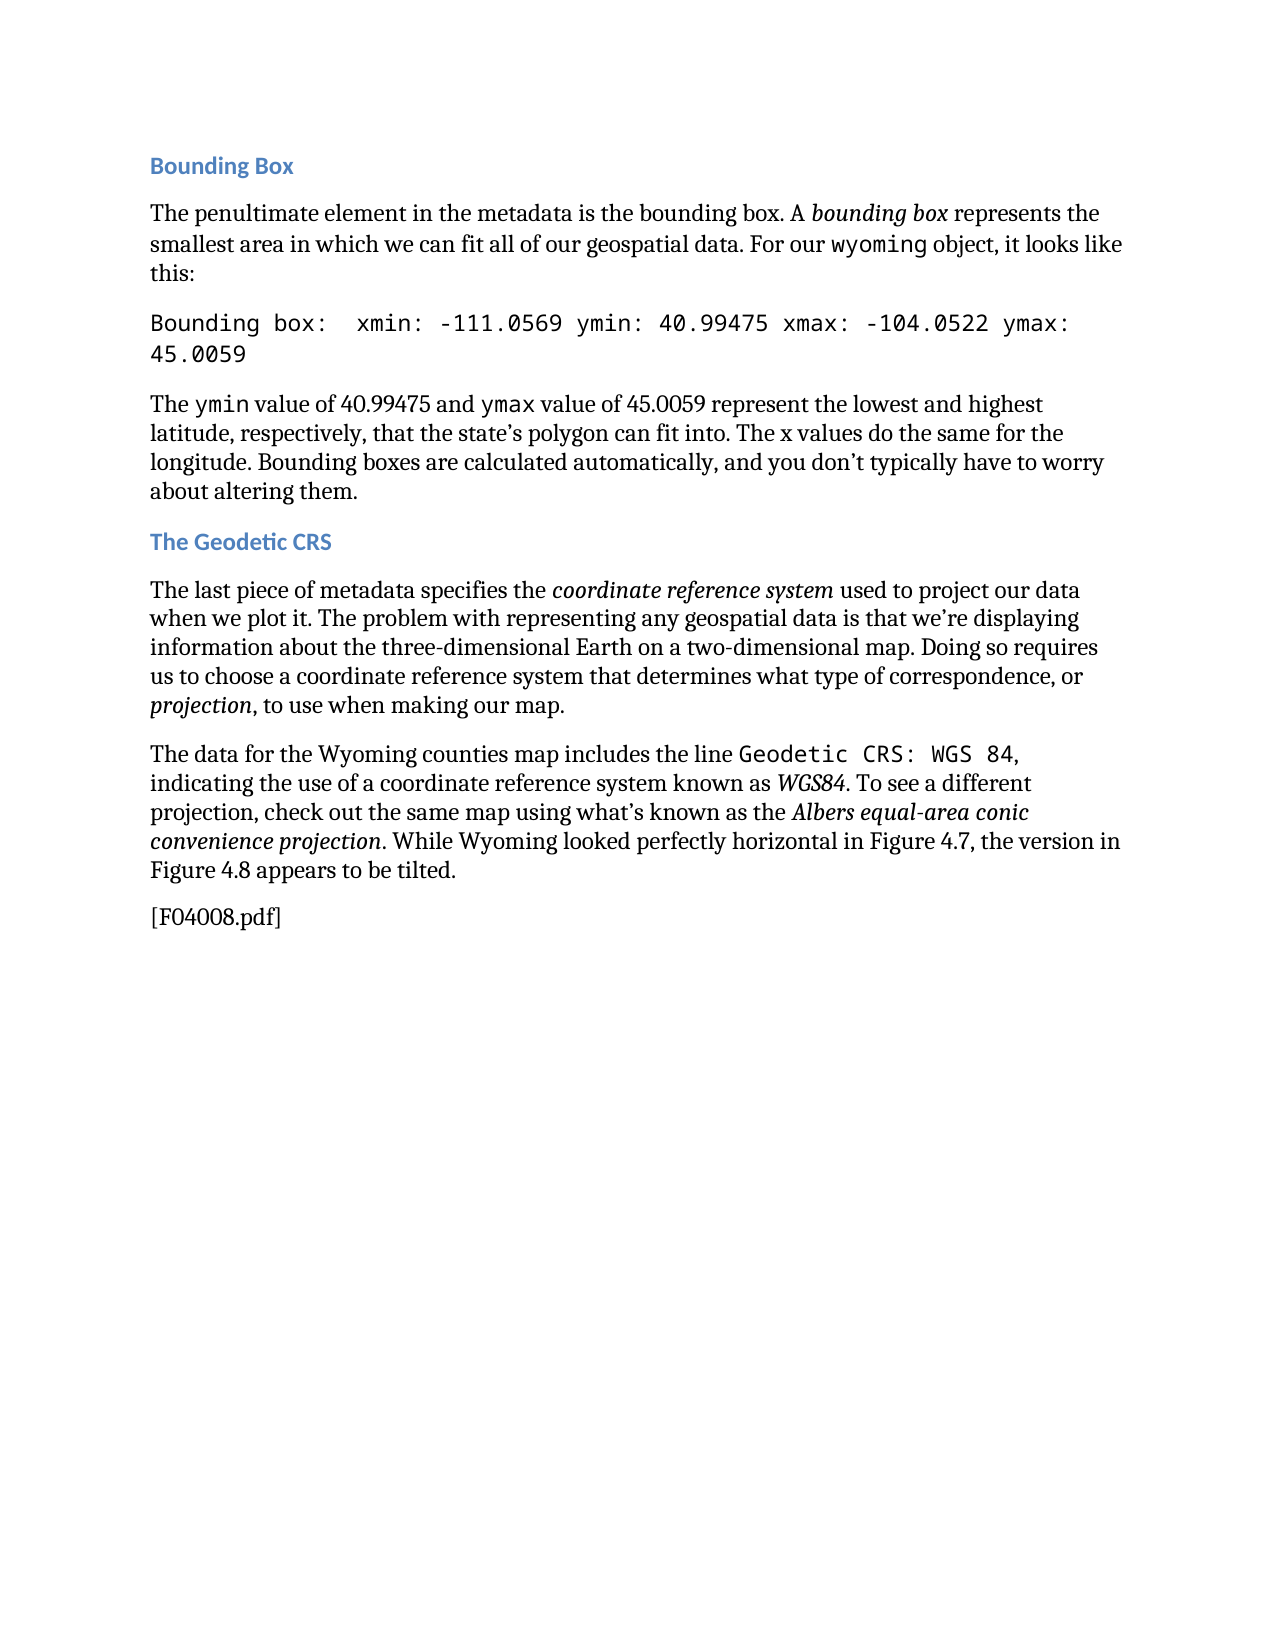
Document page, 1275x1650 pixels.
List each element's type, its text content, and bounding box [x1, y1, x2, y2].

text Bounding box: xmin: -111.0569 ymin: 40.99475 xmax: -104.0522 ymax: 45.0059 [150, 307, 1125, 369]
subtitle Bounding Box [150, 150, 1125, 181]
subtitle The Geodetic CRS [150, 526, 1125, 557]
text The data for the Wyoming counties map includes the line Geodetic CRS: WGS 84, indicating the use of a coordinate reference system known as WGS84. To see a different projection, check out the same map using what’s known as the Albers equal-area conic convenience projection. While Wyoming looked perfectly horizontal in Figure 4.7, the version in Figure 4.8 appears to be tilted. [150, 738, 1125, 884]
text The last piece of metadata specifies the coordinate reference system used to project our data when we plot it. The problem with representing any geospatial data is that we’re displaying information about the three-dimensional Earth on a two-dimensional map. Doing so requires us to choose a coordinate reference system that determines what type of correspondence, or projection, to use when making our map. [150, 576, 1125, 719]
text [F04008.pdf] [150, 903, 1125, 932]
text The ymin value of 40.99475 and ymax value of 45.0059 represent the lowest and highest latitude, respectively, that the state’s polygon can fit into. The x values do the same for the longitude. Bounding boxes are calculated automatically, and you don’t typically have to worry about altering them. [150, 388, 1125, 506]
text The penultimate element in the metadata is the bounding box. A bounding box represents the smallest area in which we can fit all of our geospatial data. For our wyoming object, it looks like this: [150, 199, 1125, 288]
